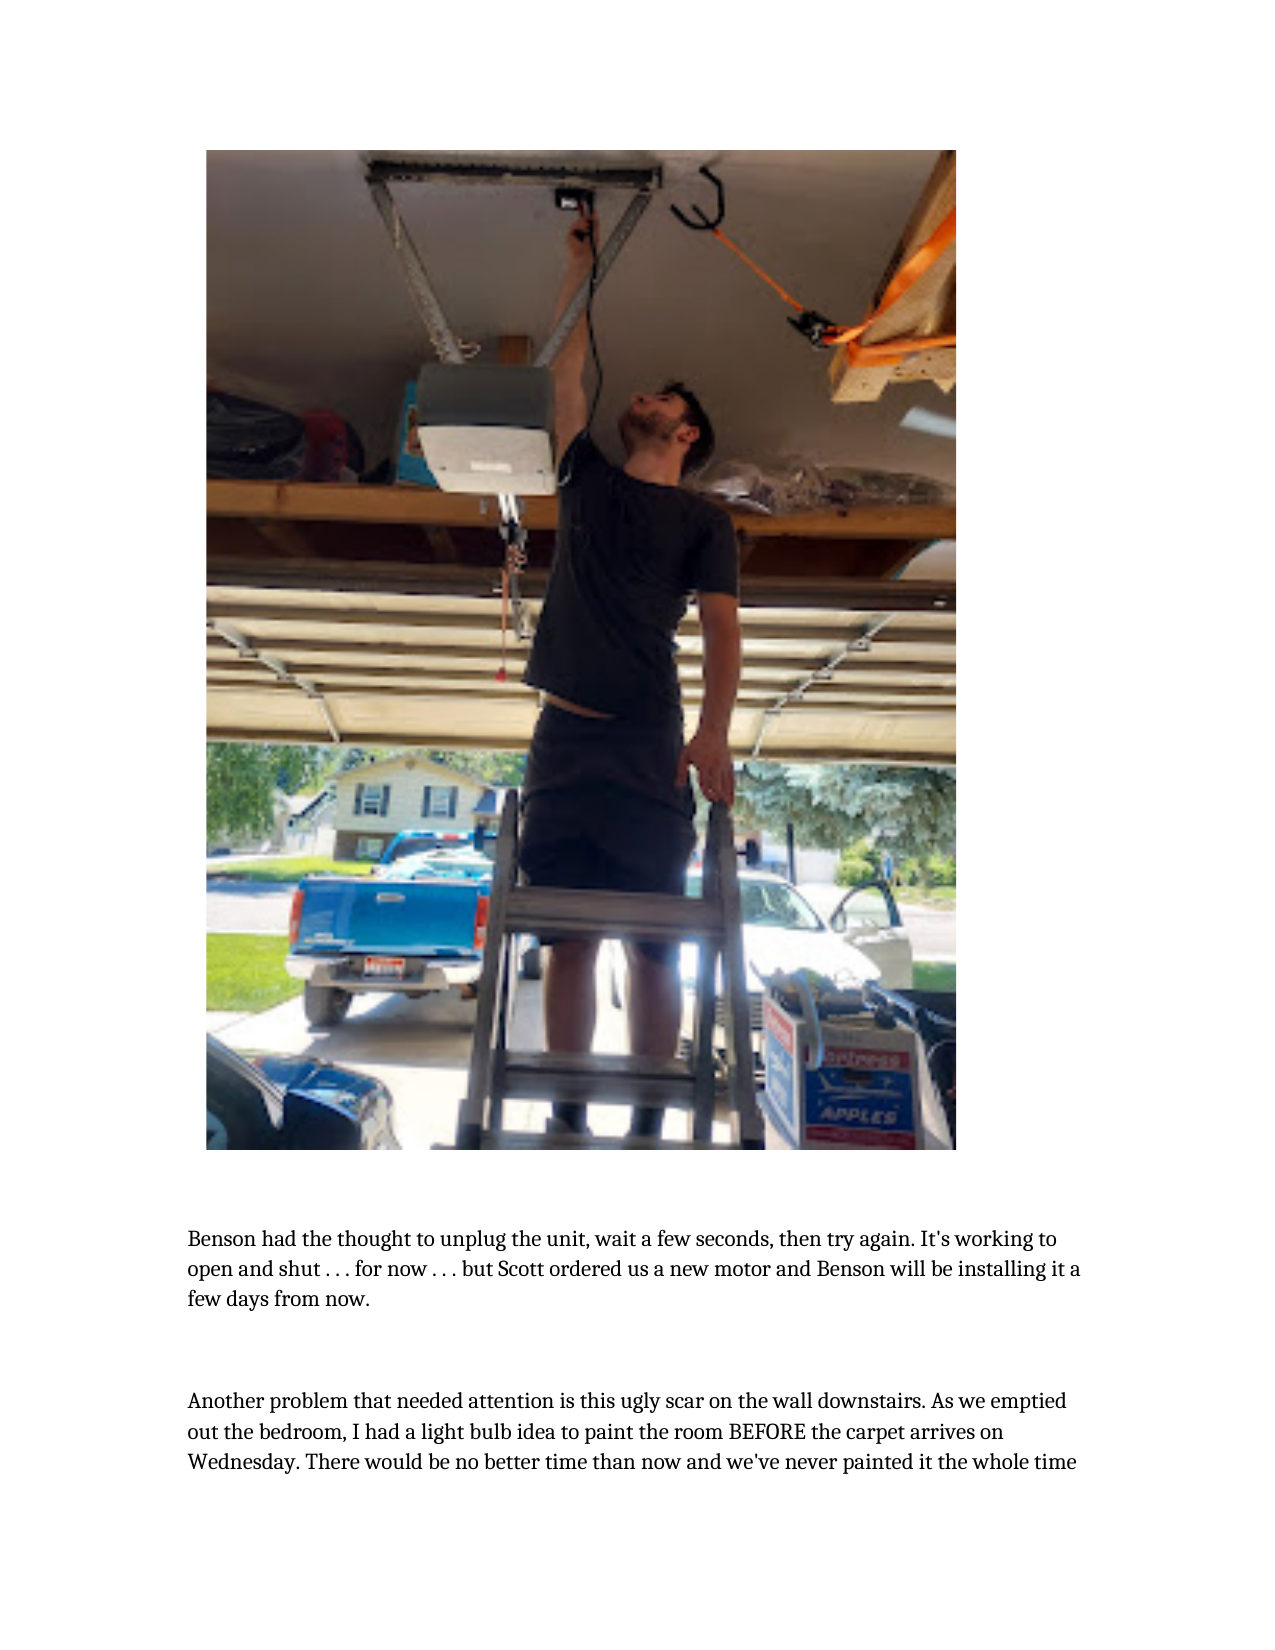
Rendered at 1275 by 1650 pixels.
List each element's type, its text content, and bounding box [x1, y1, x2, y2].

text Benson had the thought to unplug the unit, wait a few seconds, then try again. It's working to open and shut . . . for now . . . but Scott ordered us a new motor and Benson will be installing it a few days from now. [187, 1226, 1087, 1312]
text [187, 1388, 1087, 1475]
picture [206, 150, 957, 1150]
